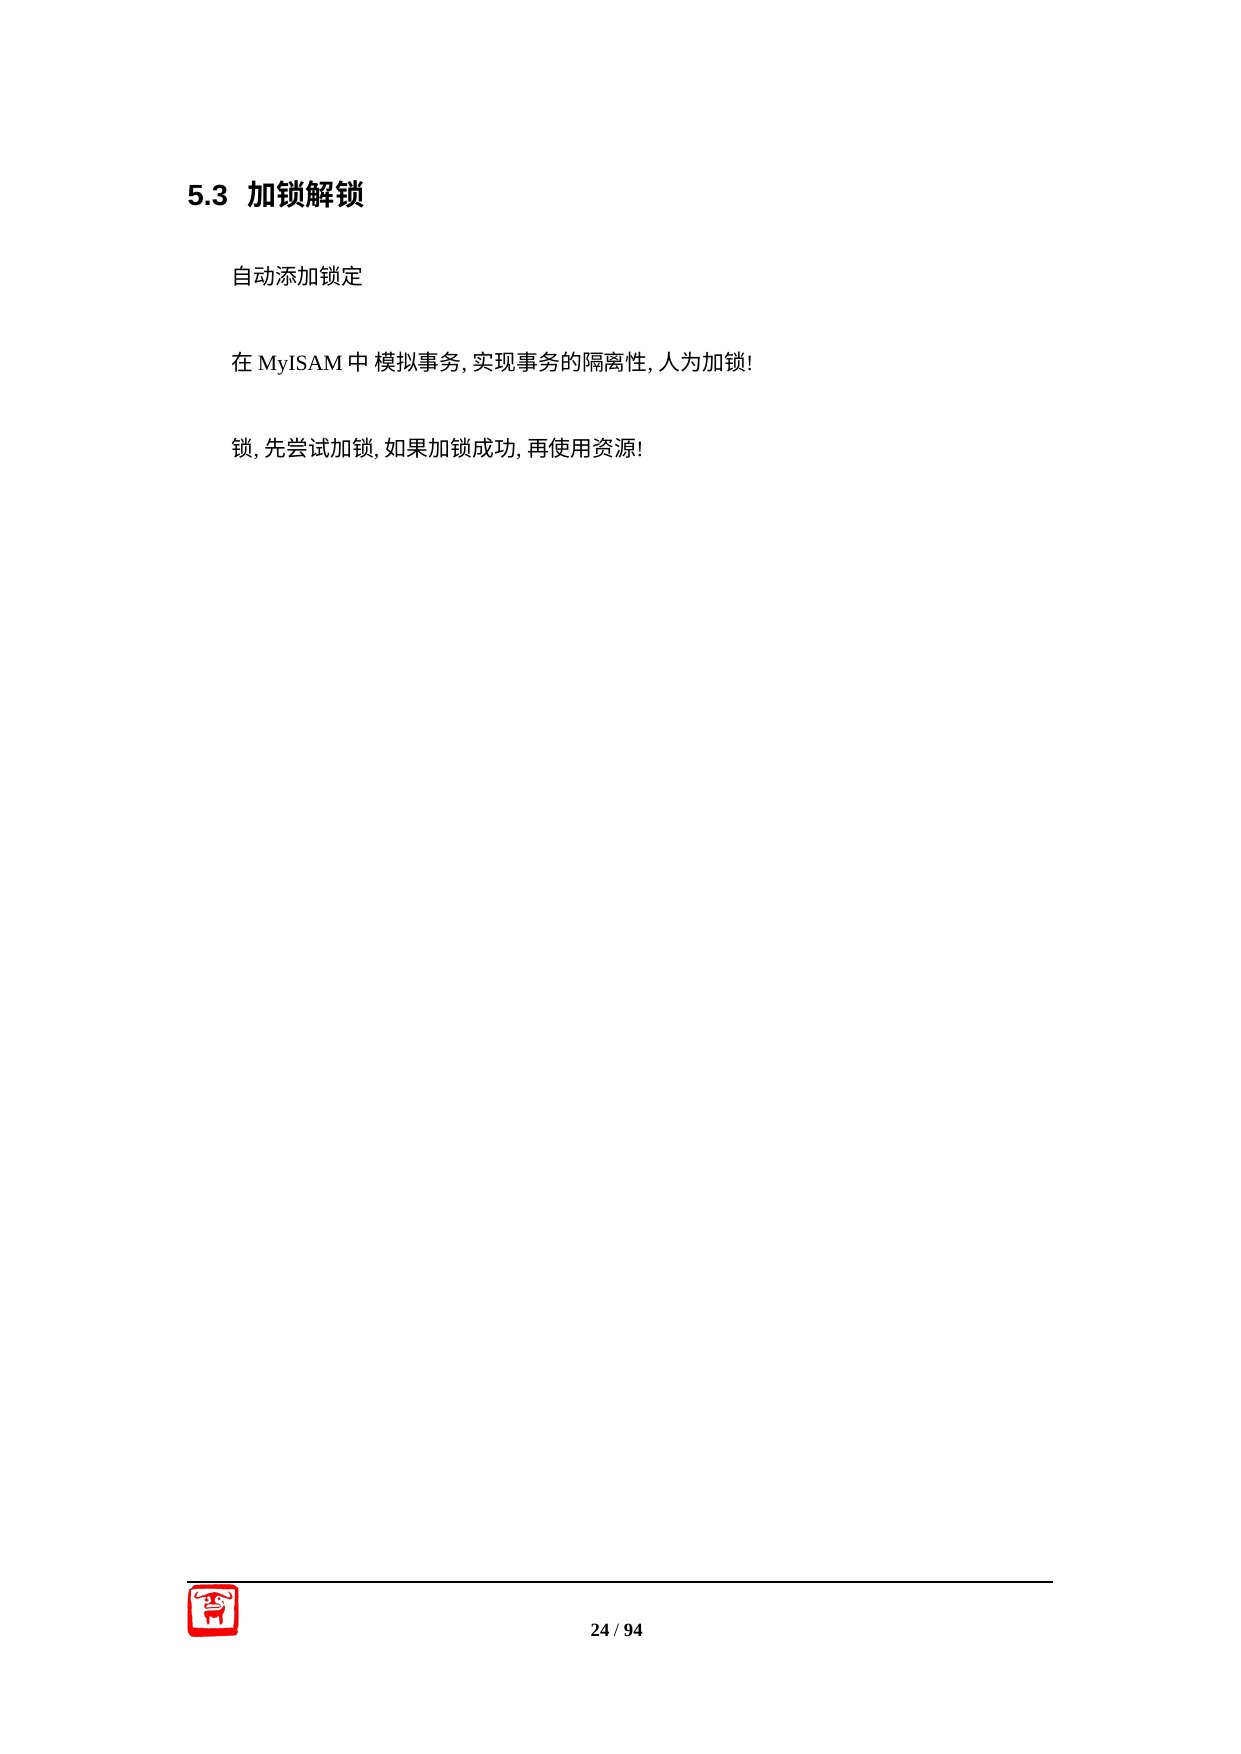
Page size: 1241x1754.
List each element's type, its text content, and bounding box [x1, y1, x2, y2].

subtitle 加锁解锁 [187, 160, 1053, 225]
picture [187, 1584, 239, 1637]
text 锁, 先尝试加锁, 如果加锁成功, 再使用资源! [187, 431, 1053, 463]
text 自动添加锁定 [187, 259, 1053, 291]
text 在MyISAM中 模拟事务, 实现事务的隔离性, 人为加锁! [187, 345, 1053, 377]
